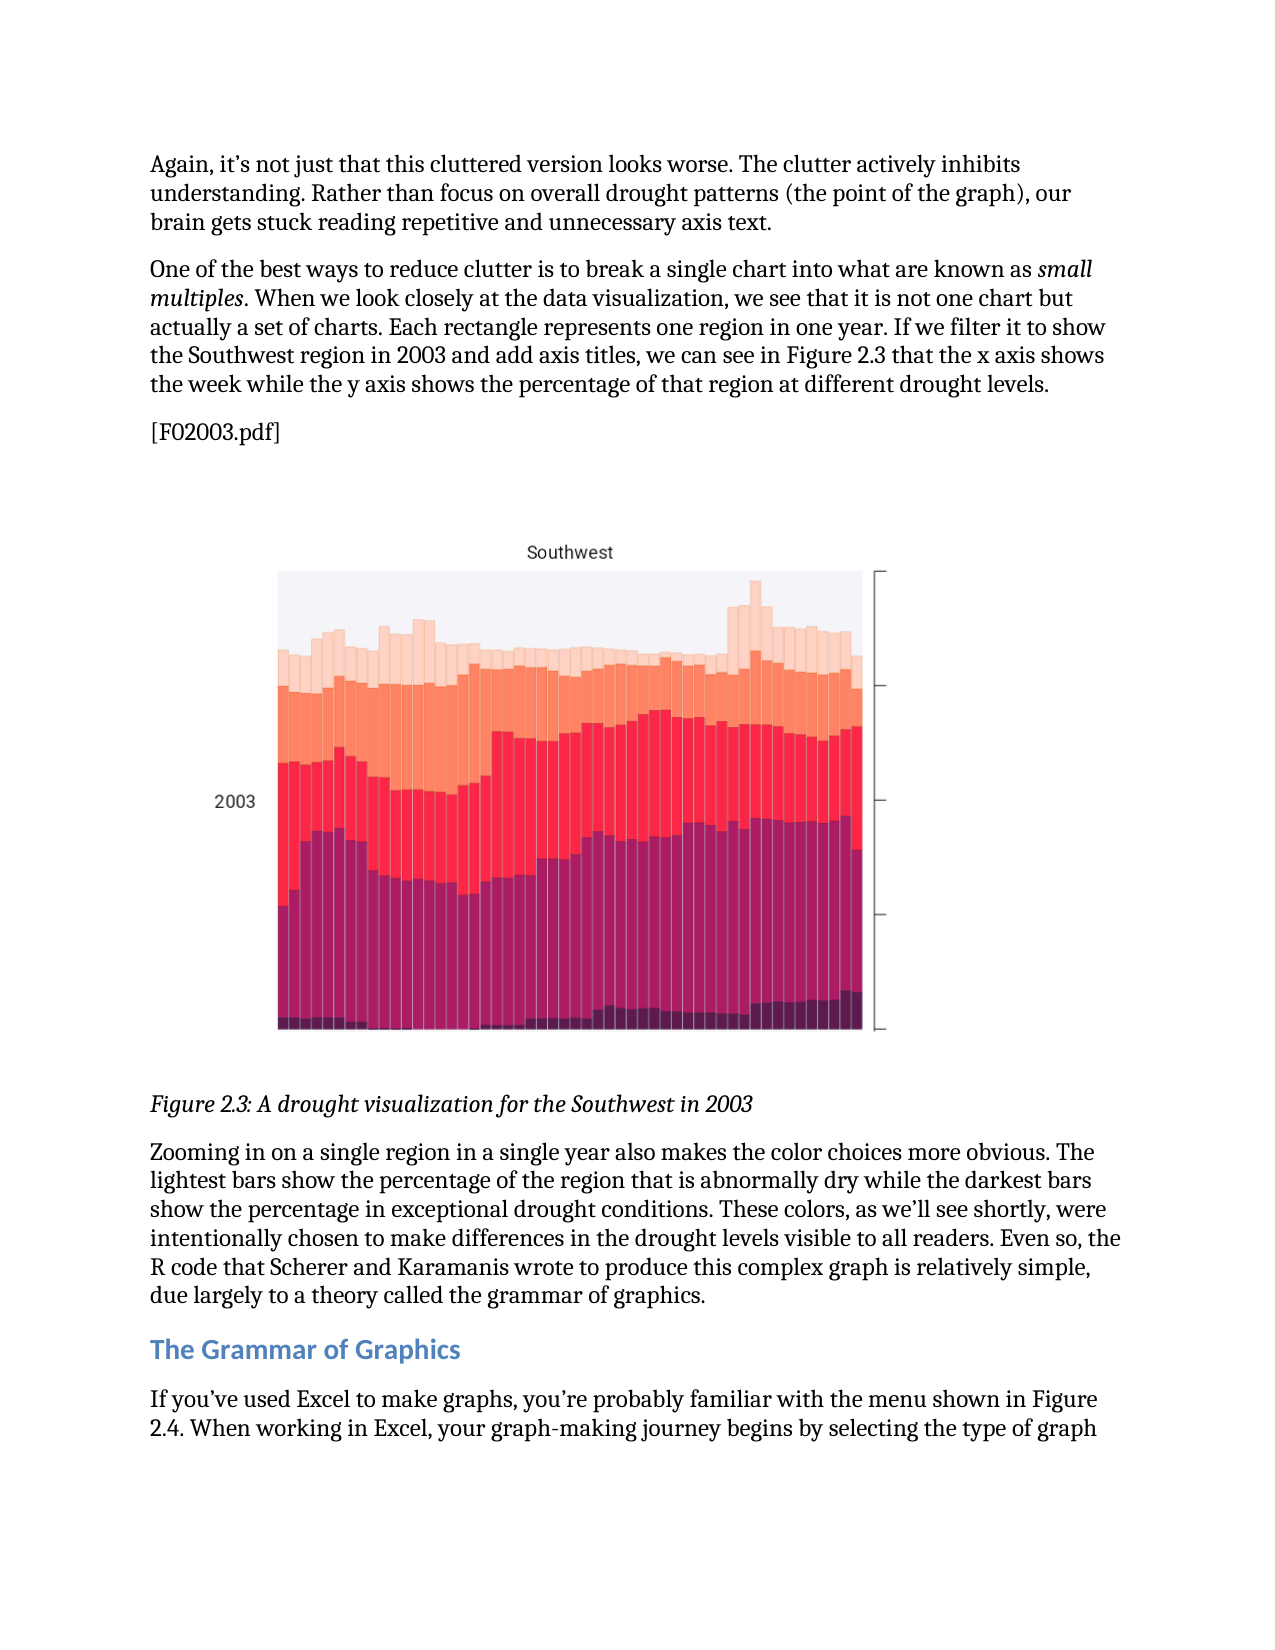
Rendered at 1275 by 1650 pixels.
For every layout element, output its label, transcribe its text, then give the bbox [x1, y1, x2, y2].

subtitle The Grammar of Graphics [150, 1331, 1125, 1366]
text Figure 2.3: A drought visualization for the Southwest in 2003 [150, 1090, 1125, 1119]
text Zooming in on a single region in a single year also makes the color choices more obvious. The lightest bars show the percentage of the region that is abnormally dry while the darkest bars show the percentage in exceptional drought conditions. These colors, as we’ll see shortly, were intentionally chosen to make differences in the drought levels visible to all readers. Even so, the R code that Scherer and Karamanis wrote to produce this complex graph is relatively simple, due largely to a theory called the grammar of graphics. [150, 1137, 1125, 1310]
text One of the best ways to reduce clutter is to break a single chart into what are known as small multiples. When we look closely at the data visualization, we see that it is not one chart but actually a set of charts. Each rectangle represents one region in one year. If we filter it to show the Southwest region in 2003 and add axis titles, we can see in Figure 2.3 that the x axis shows the week while the y axis shows the percentage of that region at different drought levels. [150, 255, 1125, 399]
text Again, it’s not just that this cluttered version looks worse. The clutter actively inhibits understanding. Rather than focus on overall drought patterns (the point of the graph), our brain gets stuck reading repetitive and unnecessary axis text. [150, 150, 1125, 236]
text [F02003.pdf] [150, 417, 1125, 446]
picture [168, 465, 924, 1069]
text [150, 1385, 1125, 1443]
